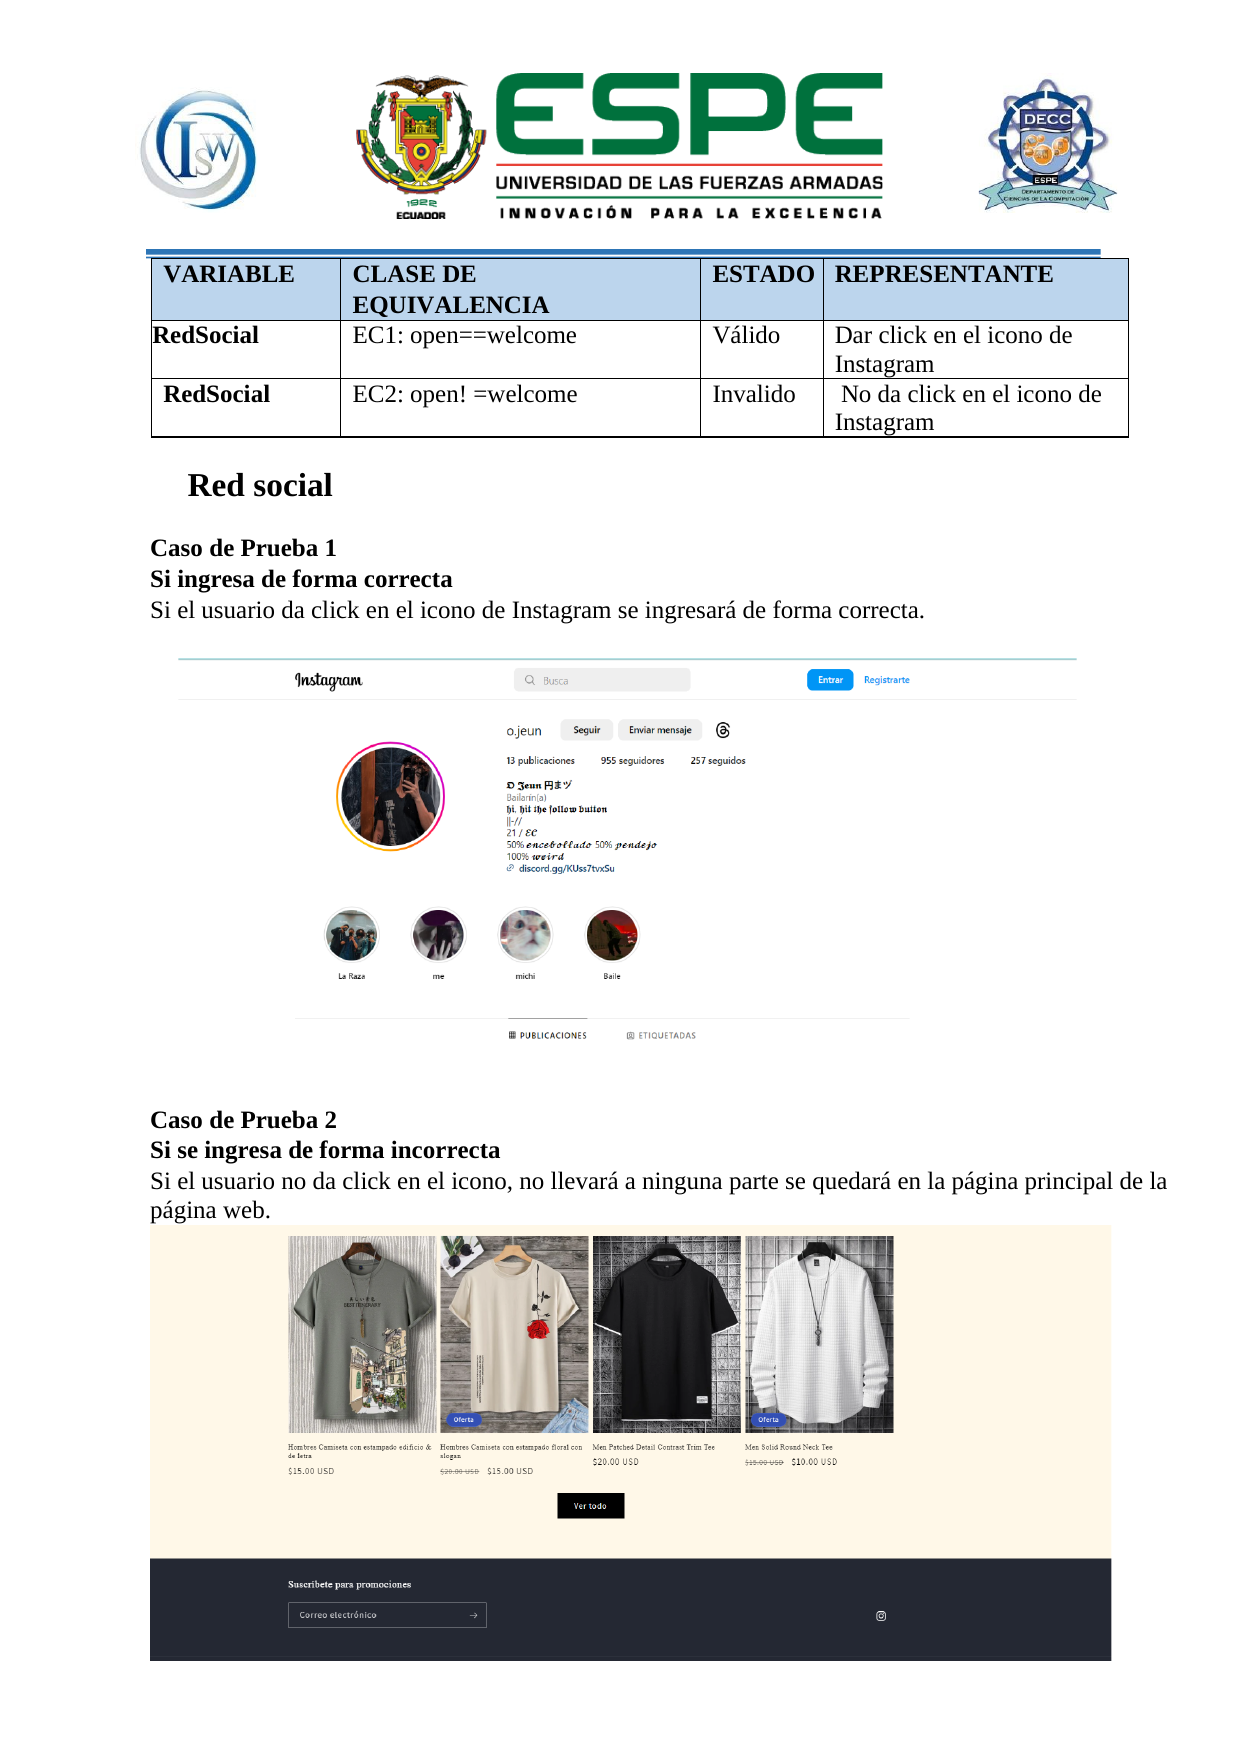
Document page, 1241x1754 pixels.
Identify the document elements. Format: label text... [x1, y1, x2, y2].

subtitle Si se ingresa de forma incorrecta [150, 742, 1171, 771]
subtitle Caso de Prueba 2 [150, 712, 1171, 741]
subtitle Si el usuario no da click en el icono, no llevará a ninguna parte se quedará en la página principal de la página web. [150, 773, 1171, 831]
picture [356, 73, 883, 219]
picture [150, 832, 1112, 1268]
picture [176, 267, 1075, 652]
picture [978, 73, 1118, 213]
picture [135, 87, 258, 213]
